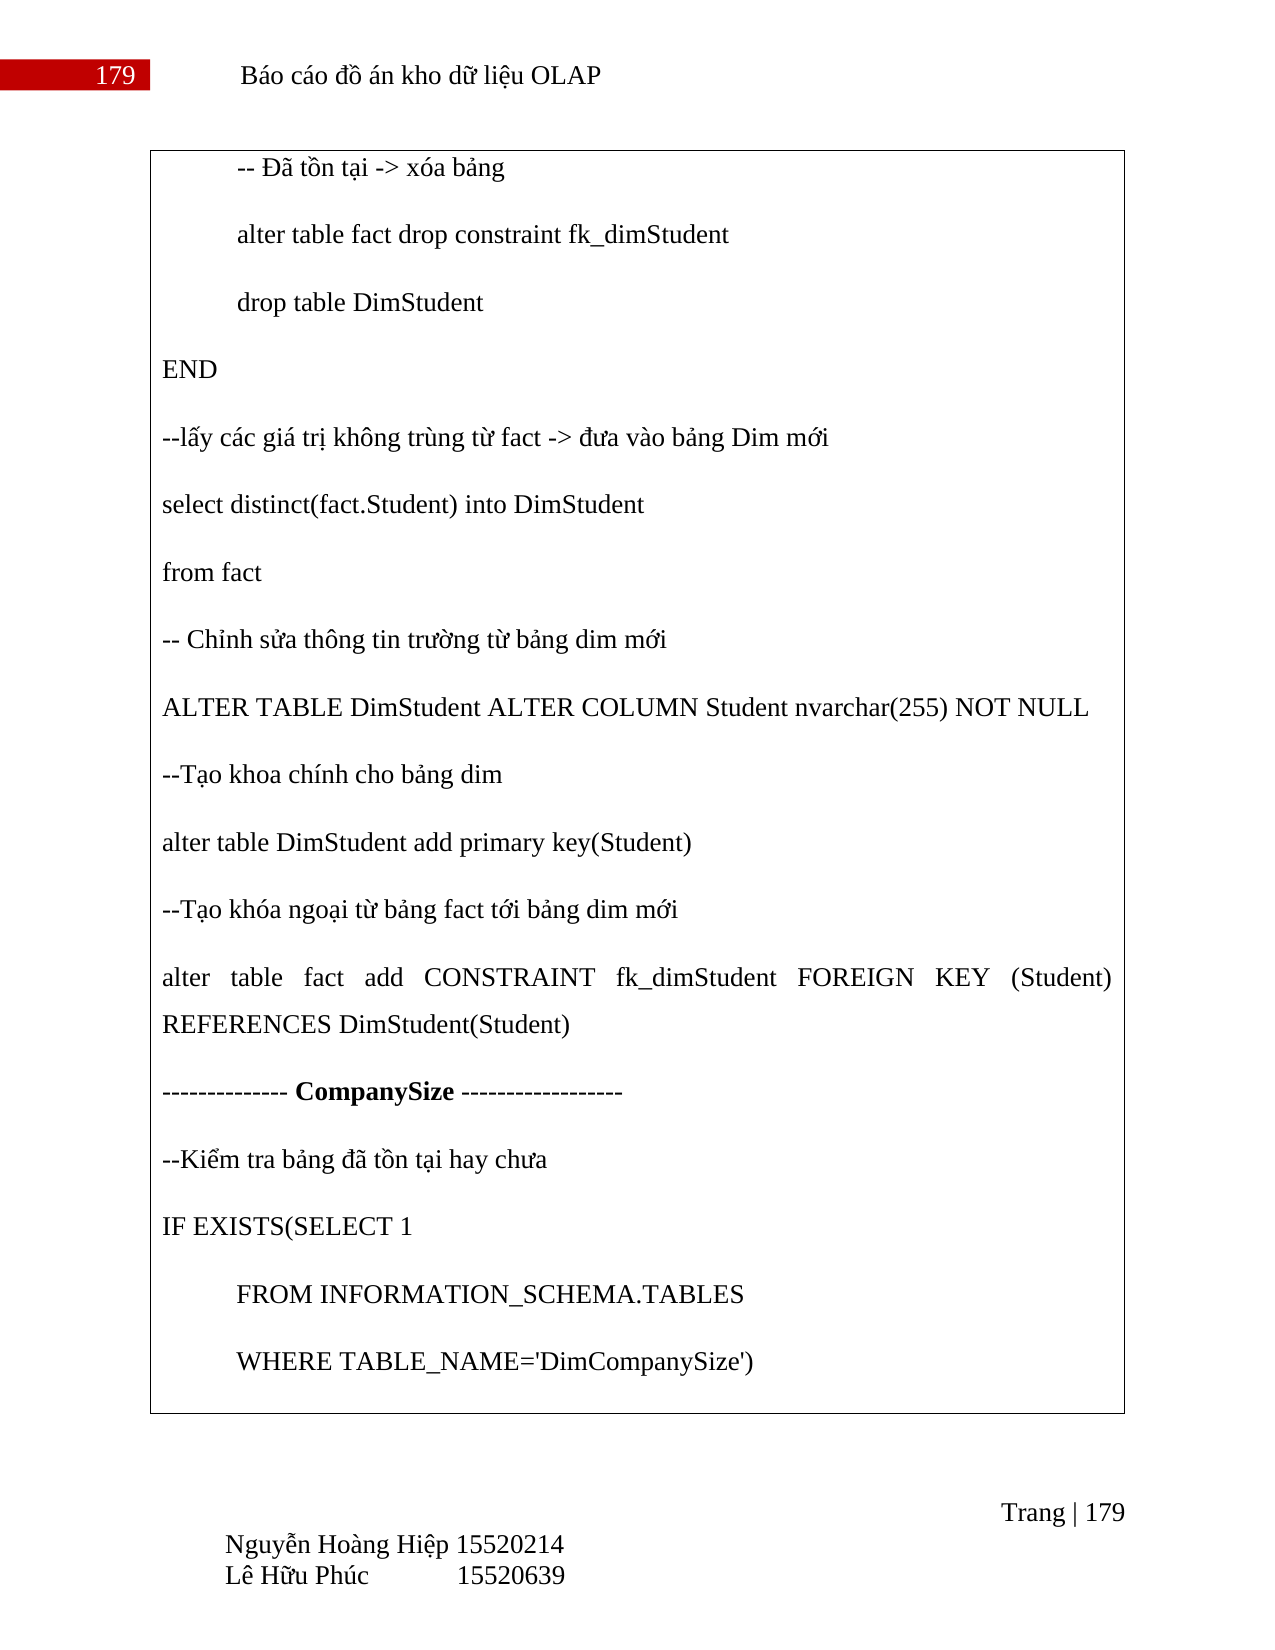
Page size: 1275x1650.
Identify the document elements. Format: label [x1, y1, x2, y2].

table_header [151, 151, 1124, 1413]
